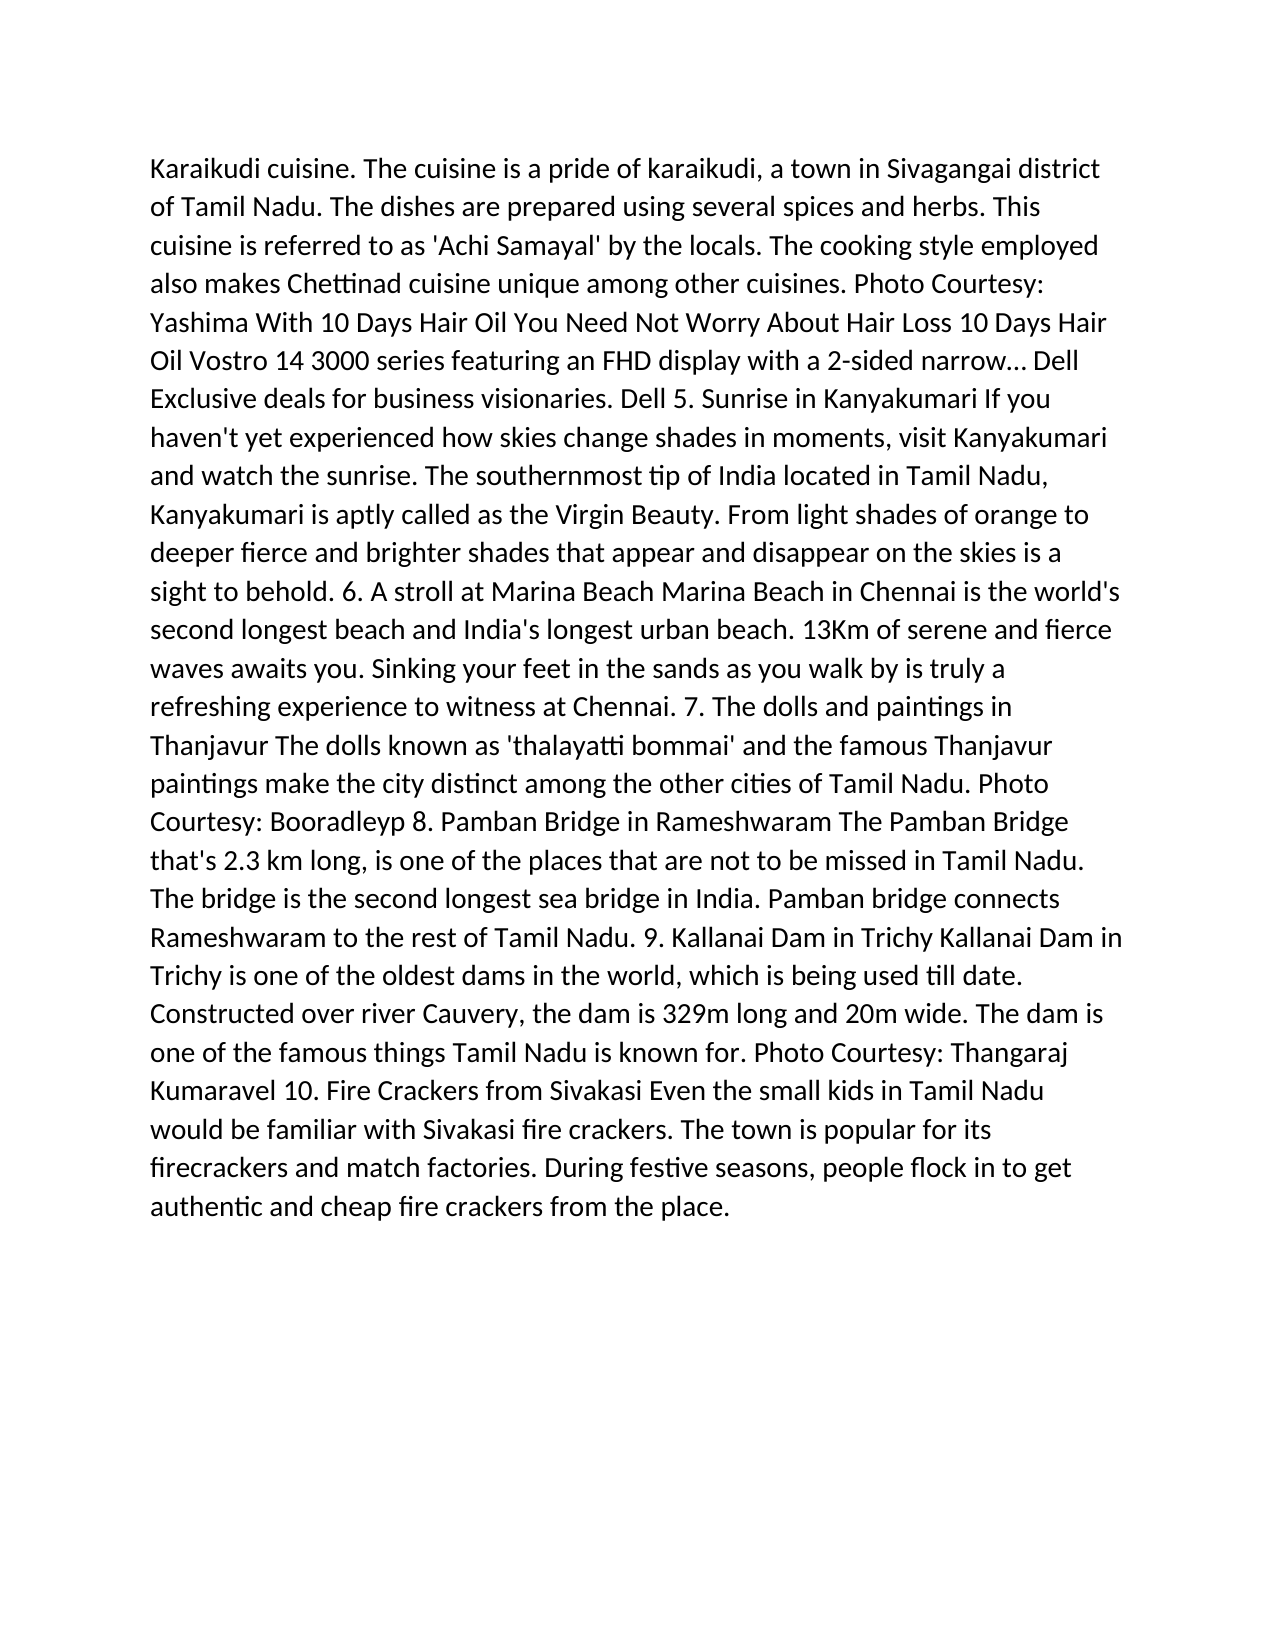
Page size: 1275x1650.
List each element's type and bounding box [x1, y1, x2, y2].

text [150, 150, 1125, 1223]
